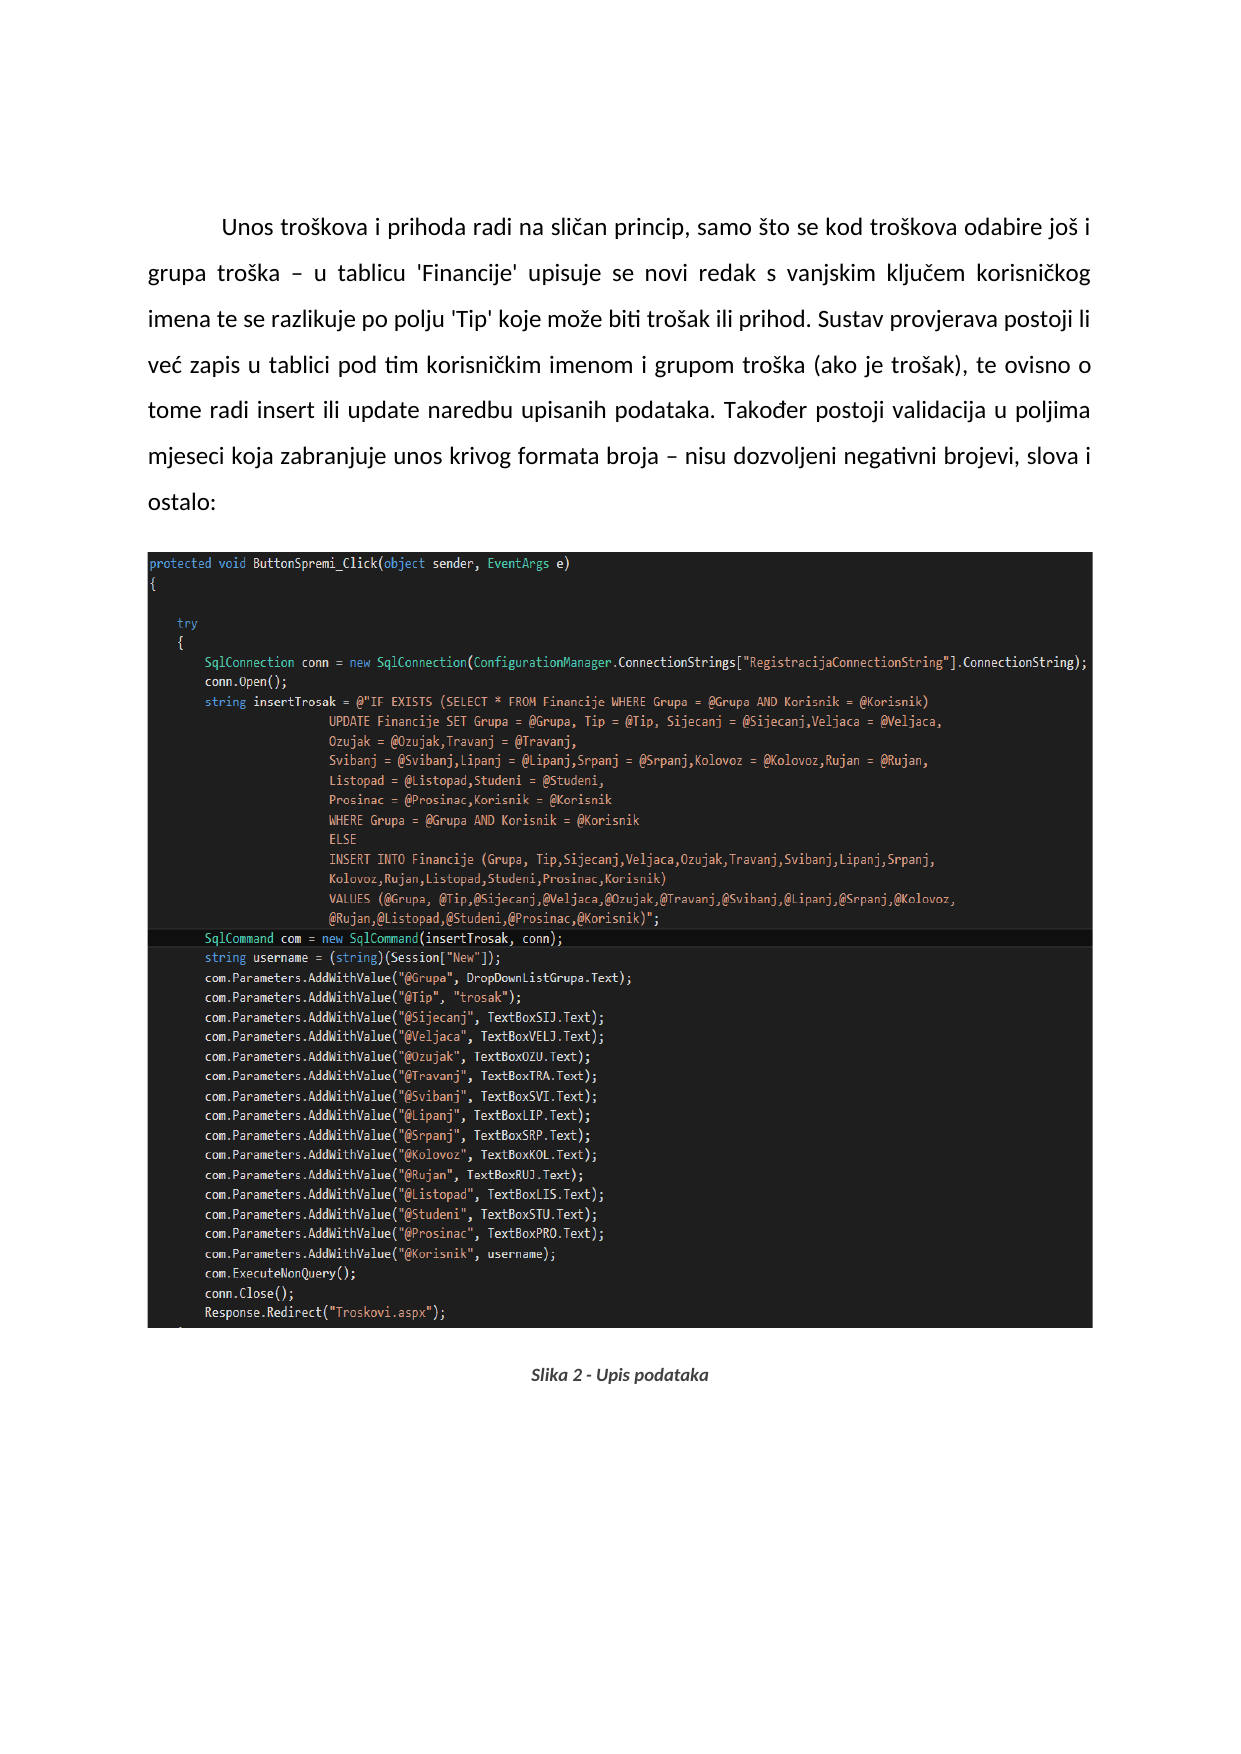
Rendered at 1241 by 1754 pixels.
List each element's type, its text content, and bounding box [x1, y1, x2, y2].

text Slika 2 - Upis podataka [148, 1363, 1093, 1386]
text Unos troškova i prihoda radi na sličan princip, samo što se kod troškova odabire još i grupa troška – u tablicu 'Financije' upisuje se novi redak s vanjskim ključem korisničkog imena te se razlikuje po polju 'Tip' koje može biti trošak ili prihod. Sustav provjerava postoji li već zapis u tablici pod tim korisničkim imenom i grupom troška (ako je trošak), te ovisno o tome radi insert ili update naredbu upisanih podataka. Također postoji validacija u poljima mjeseci koja zabranjuje unos krivog formata broja – nisu dozvoljeni negativni brojevi, slova i ostalo: [148, 212, 1093, 516]
picture [147, 552, 1093, 1328]
